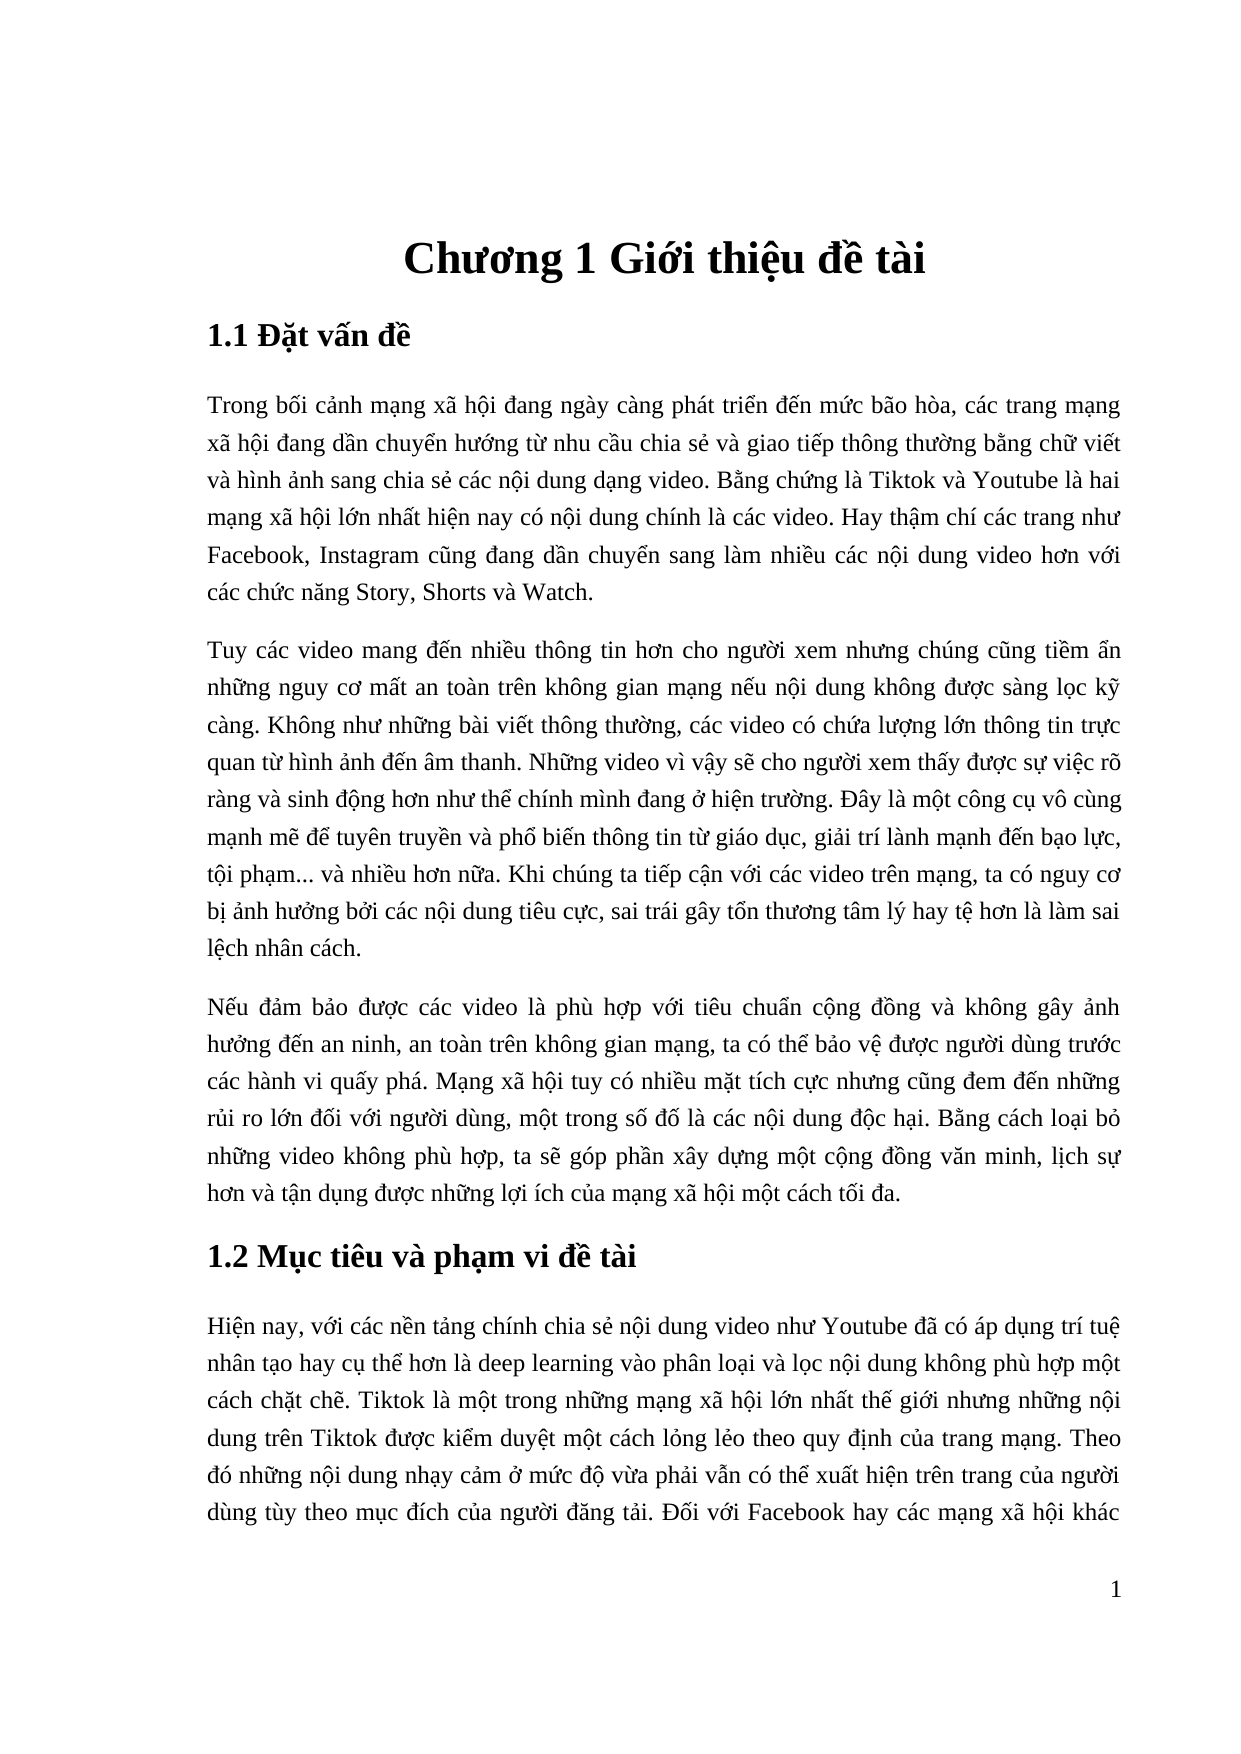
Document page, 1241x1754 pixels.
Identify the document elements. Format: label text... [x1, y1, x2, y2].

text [207, 1311, 1122, 1526]
text Nếu đảm bảo được các video là phù hợp với tiêu chuẩn cộng đồng và không gây ảnh hưởng đến an ninh, an toàn trên không gian mạng, ta có thể bảo vệ được người dùng trước các hành vi quấy phá. Mạng xã hội tuy có nhiều mặt tích cực nhưng cũng đem đến những rủi ro lớn đối với người dùng, một trong số đố là các nội dung độc hại. Bằng cách loại bỏ những video không phù hợp, ta sẽ góp phần xây dựng một cộng đồng văn minh, lịch sự hơn và tận dụng được những lợi ích của mạng xã hội một cách tối đa. [207, 992, 1122, 1207]
text Tuy các video mang đến nhiều thông tin hơn cho người xem nhưng chúng cũng tiềm ẩn những nguy cơ mất an toàn trên không gian mạng nếu nội dung không được sàng lọc kỹ càng. Không như những bài viết thông thường, các video có chứa lượng lớn thông tin trực quan từ hình ảnh đến âm thanh. Những video vì vậy sẽ cho người xem thấy được sự việc rõ ràng và sinh động hơn như thể chính mình đang ở hiện trường. Đây là một công cụ vô cùng mạnh mẽ để tuyên truyền và phổ biến thông tin từ giáo dục, giải trí lành mạnh đến bạo lực, tội phạm... và nhiều hơn nữa. Khi chúng ta tiếp cận với các video trên mạng, ta có nguy cơ bị ảnh hưởng bởi các nội dung tiêu cực, sai trái gây tổn thương tâm lý hay tệ hơn là làm sai lệch nhân cách. [207, 635, 1122, 962]
subtitle Giới thiệu đề tài [403, 231, 926, 283]
subtitle Đặt vấn đề [207, 139, 1122, 354]
text Trong bối cảnh mạng xã hội đang ngày càng phát triển đến mức bão hòa, các trang mạng xã hội đang dần chuyển hướng từ nhu cầu chia sẻ và giao tiếp thông thường bằng chữ viết và hình ảnh sang chia sẻ các nội dung dạng video. Bằng chứng là Tiktok và Youtube là hai mạng xã hội lớn nhất hiện nay có nội dung chính là các video. Hay thậm chí các trang như Facebook, Instagram cũng đang dần chuyển sang làm nhiều các nội dung video hơn với các chức năng Story, Shorts và Watch. [207, 391, 1122, 606]
subtitle Mục tiêu và phạm vi đề tài [207, 1236, 1122, 1274]
